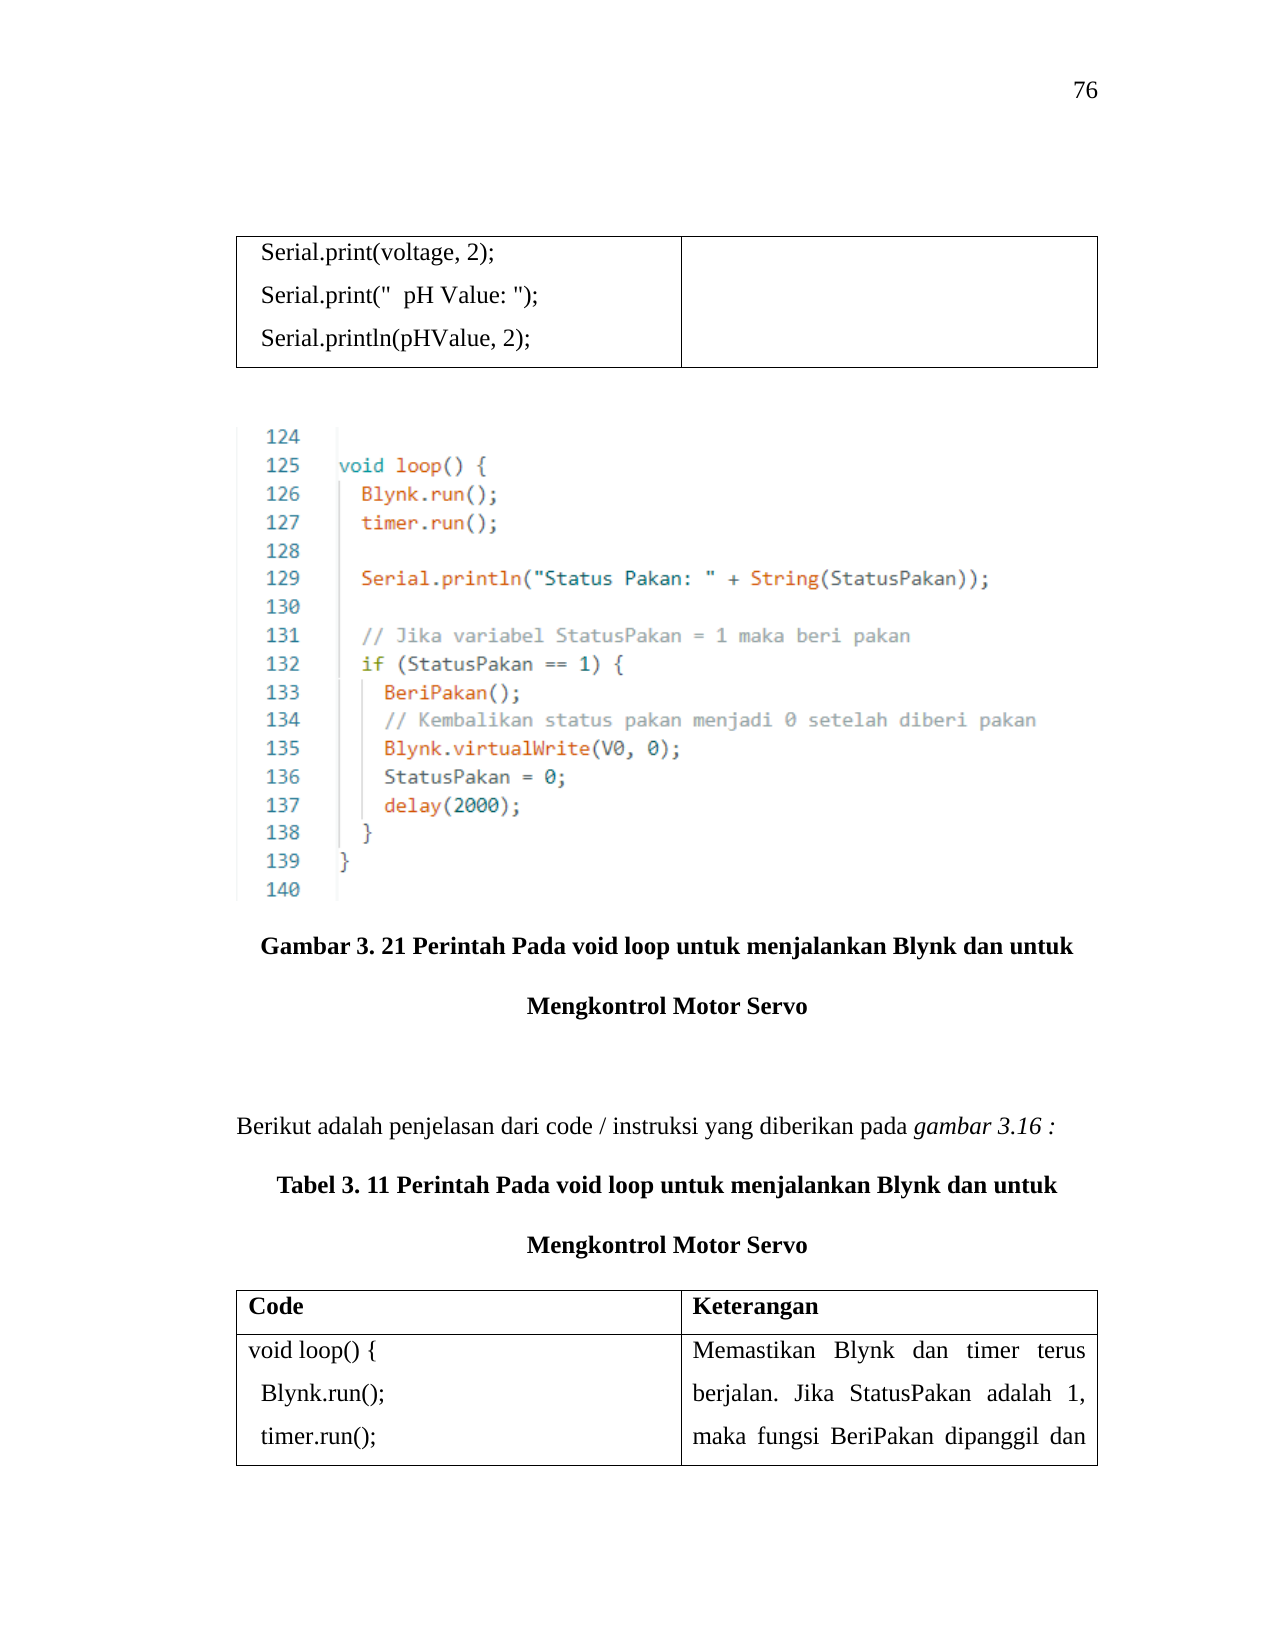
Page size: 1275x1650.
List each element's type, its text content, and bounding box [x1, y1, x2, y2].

table_header Keterangan [682, 1291, 1097, 1334]
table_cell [237, 237, 681, 367]
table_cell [237, 1335, 681, 1464]
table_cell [682, 1335, 1097, 1464]
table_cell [682, 237, 1097, 367]
table_header Code [237, 1291, 681, 1334]
text Mengkontrol Motor Servo [236, 1230, 1098, 1259]
text Mengkontrol Motor Servo [236, 991, 1098, 1020]
text Tabel 3. 11 Perintah Pada void loop untuk menjalankan Blynk dan untuk [236, 1171, 1098, 1199]
picture [236, 427, 1062, 901]
text Berikut adalah penjelasan dari code / instruksi yang diberikan pada gambar 3.16 : [236, 1111, 1098, 1139]
text Gambar 3. 21 Perintah Pada void loop untuk menjalankan Blynk dan untuk [236, 931, 1098, 960]
